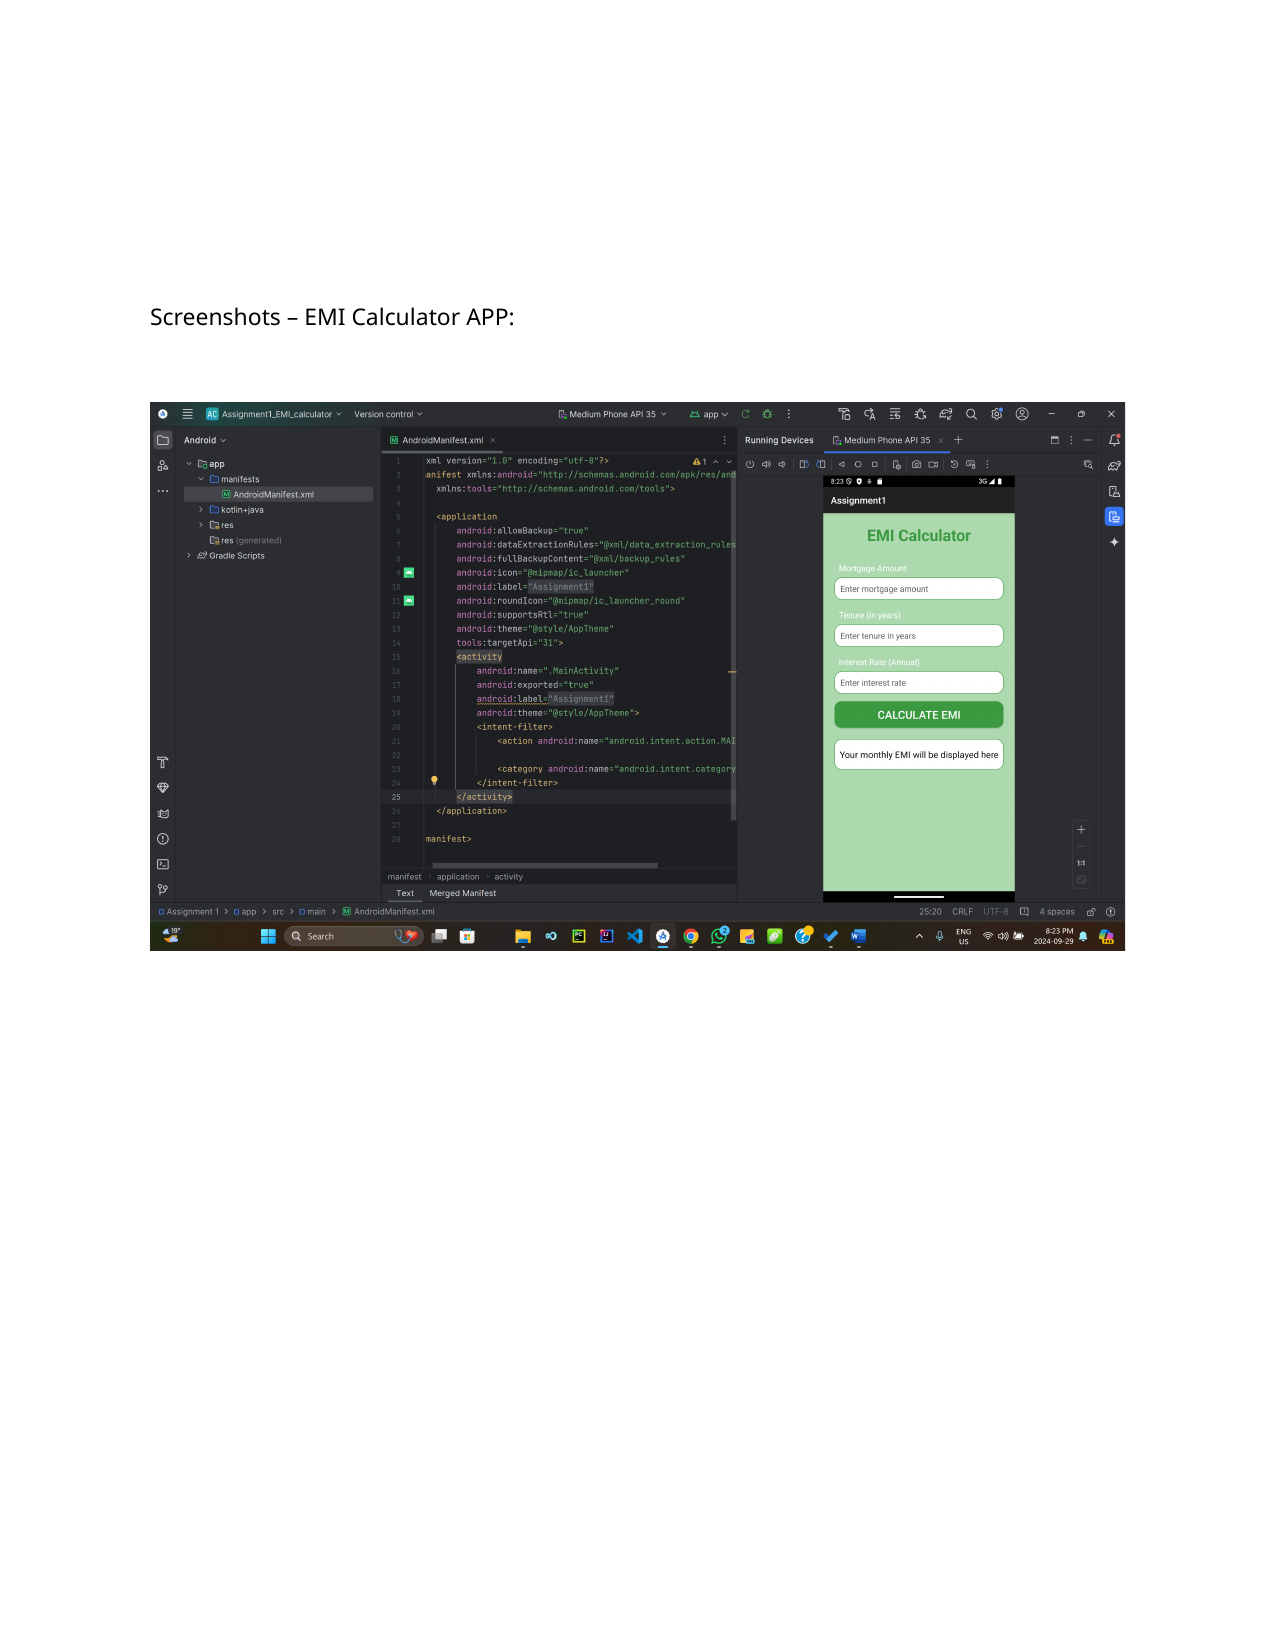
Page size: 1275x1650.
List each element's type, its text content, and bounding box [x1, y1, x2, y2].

text Screenshots – EMI Calculator APP: [150, 301, 1125, 332]
picture [150, 402, 1125, 951]
